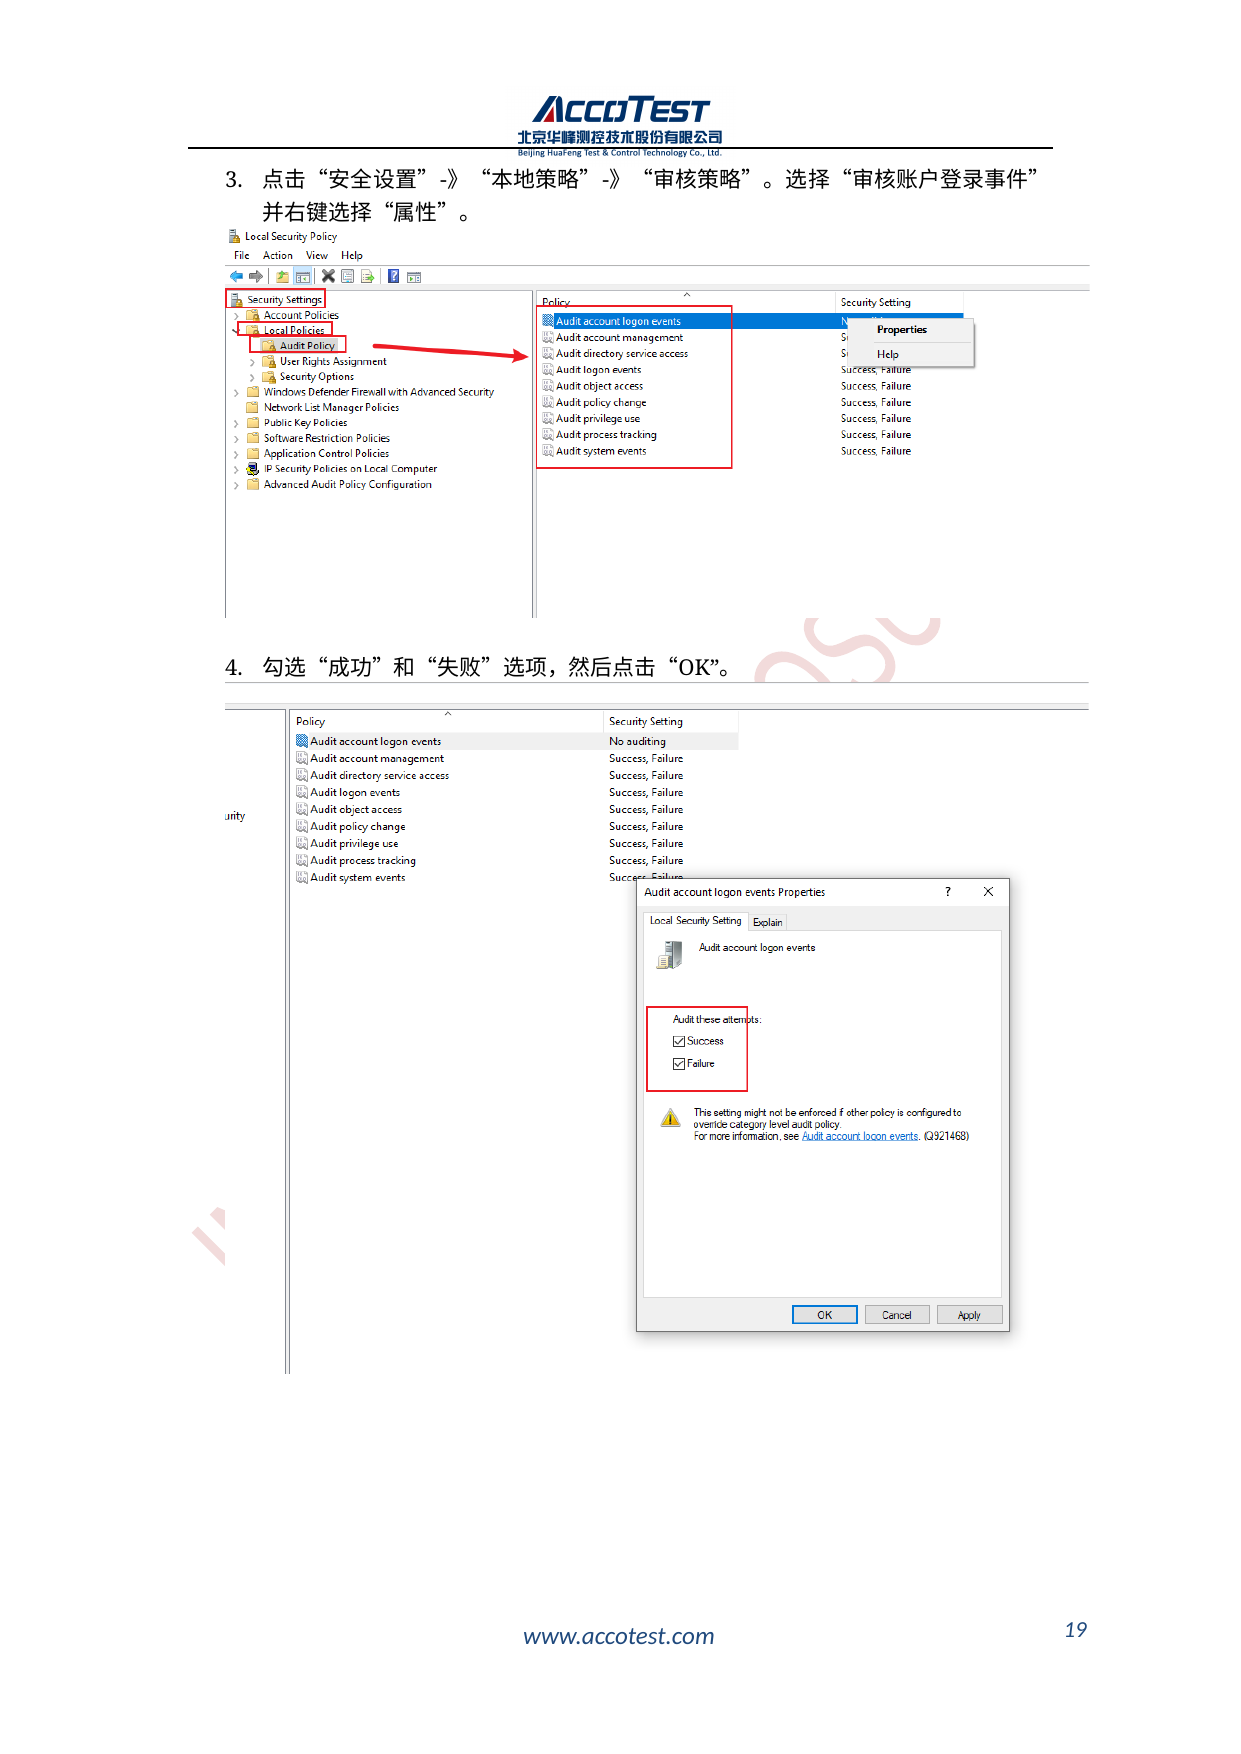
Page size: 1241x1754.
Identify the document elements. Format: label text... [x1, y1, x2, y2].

list 勾选“成功”和“失败”选项，然后点击“OK”。 [225, 649, 1053, 682]
picture [225, 682, 1089, 1374]
list 点击“安全设置”-》“本地策略”-》“审核策略”。选择“审核账户登录事件”并右键选择“属性”。 [225, 162, 1053, 227]
picture [504, 149, 737, 162]
picture [504, 86, 737, 147]
picture [225, 227, 1090, 618]
